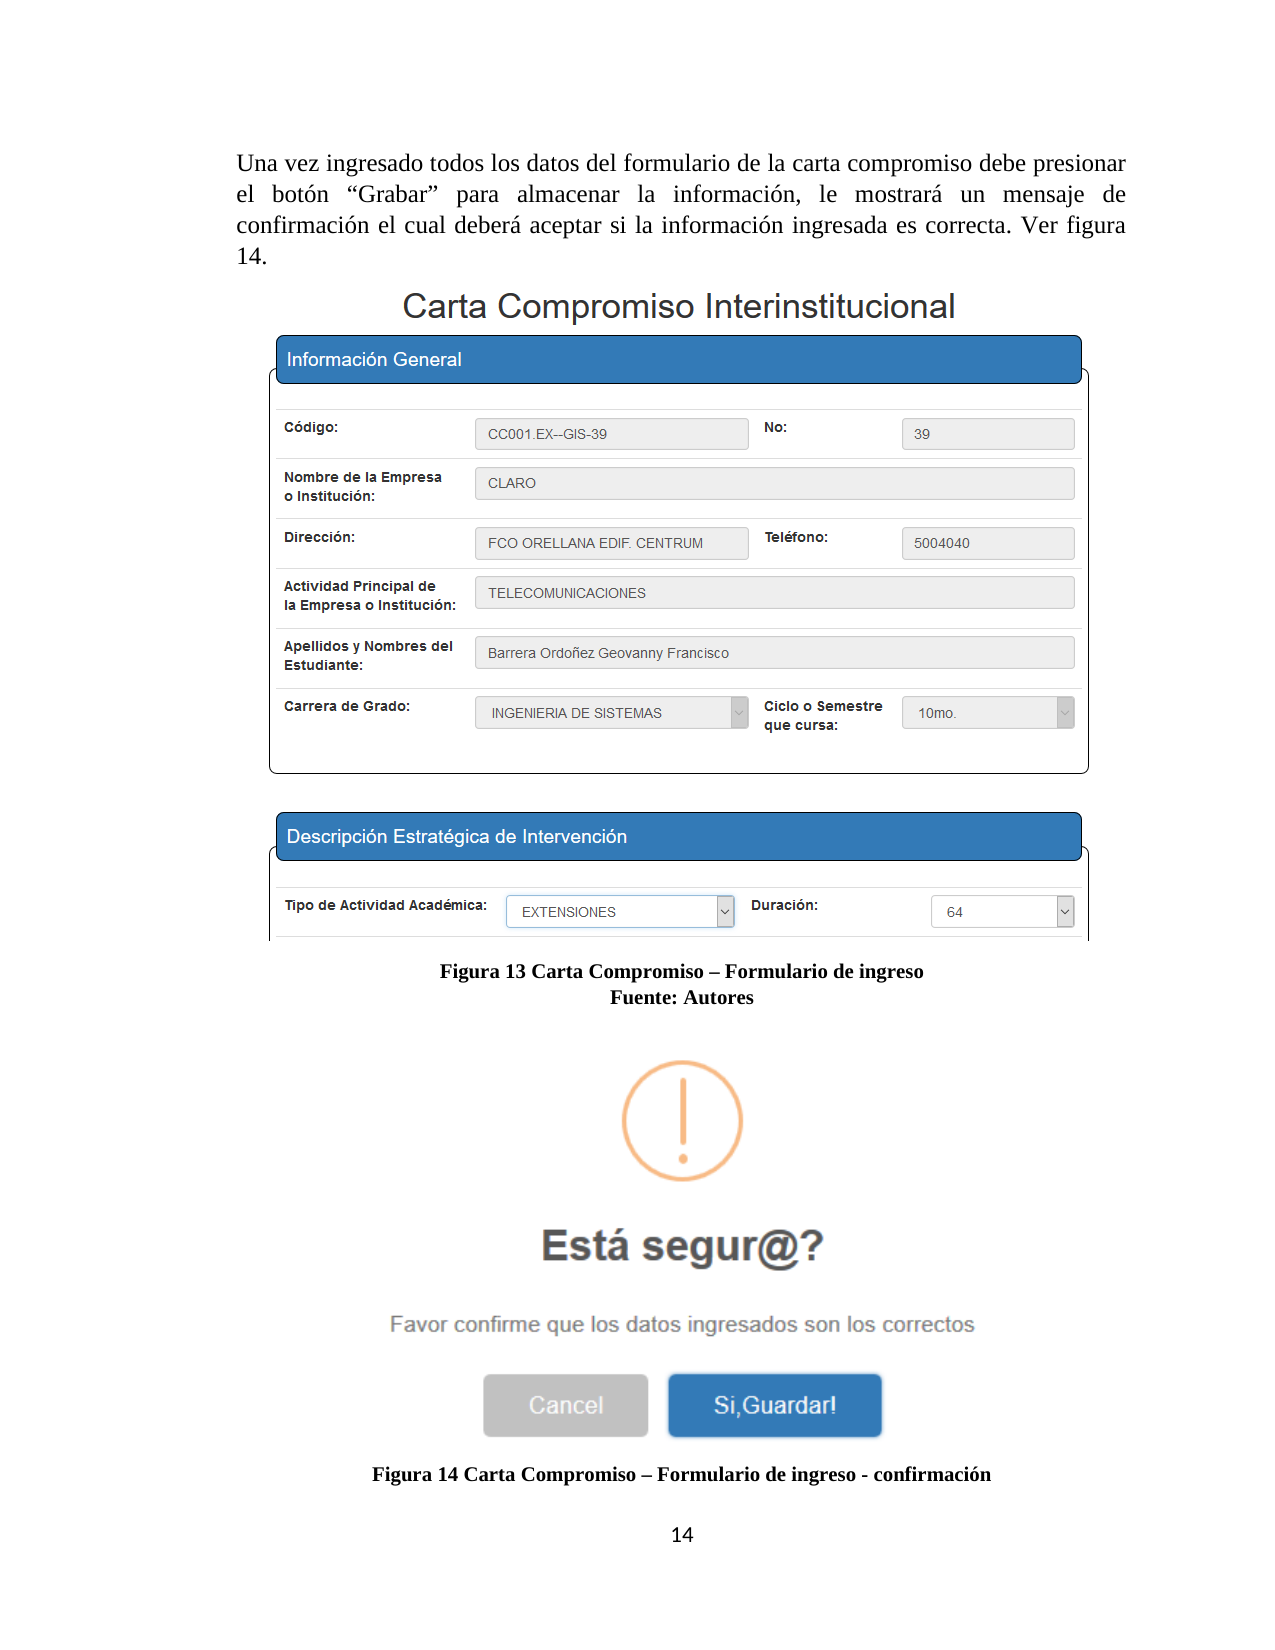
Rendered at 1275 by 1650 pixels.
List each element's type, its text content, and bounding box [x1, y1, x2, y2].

picture [268, 288, 1095, 941]
text Una vez ingresado todos los datos del formulario de la carta compromiso debe presionar el botón “Grabar” para almacenar la información, le mostrará un mensaje de confirmación el cual deberá aceptar si la información ingresada es correcta. Ver figura 14. [236, 148, 1127, 269]
text Fuente: Autores [236, 985, 1127, 1009]
text Figura 14 Carta Compromiso – Formulario de ingreso - confirmación [236, 1462, 1127, 1486]
text Figura 13 Carta Compromiso – Formulario de ingreso [236, 959, 1127, 983]
picture [345, 1058, 1019, 1443]
